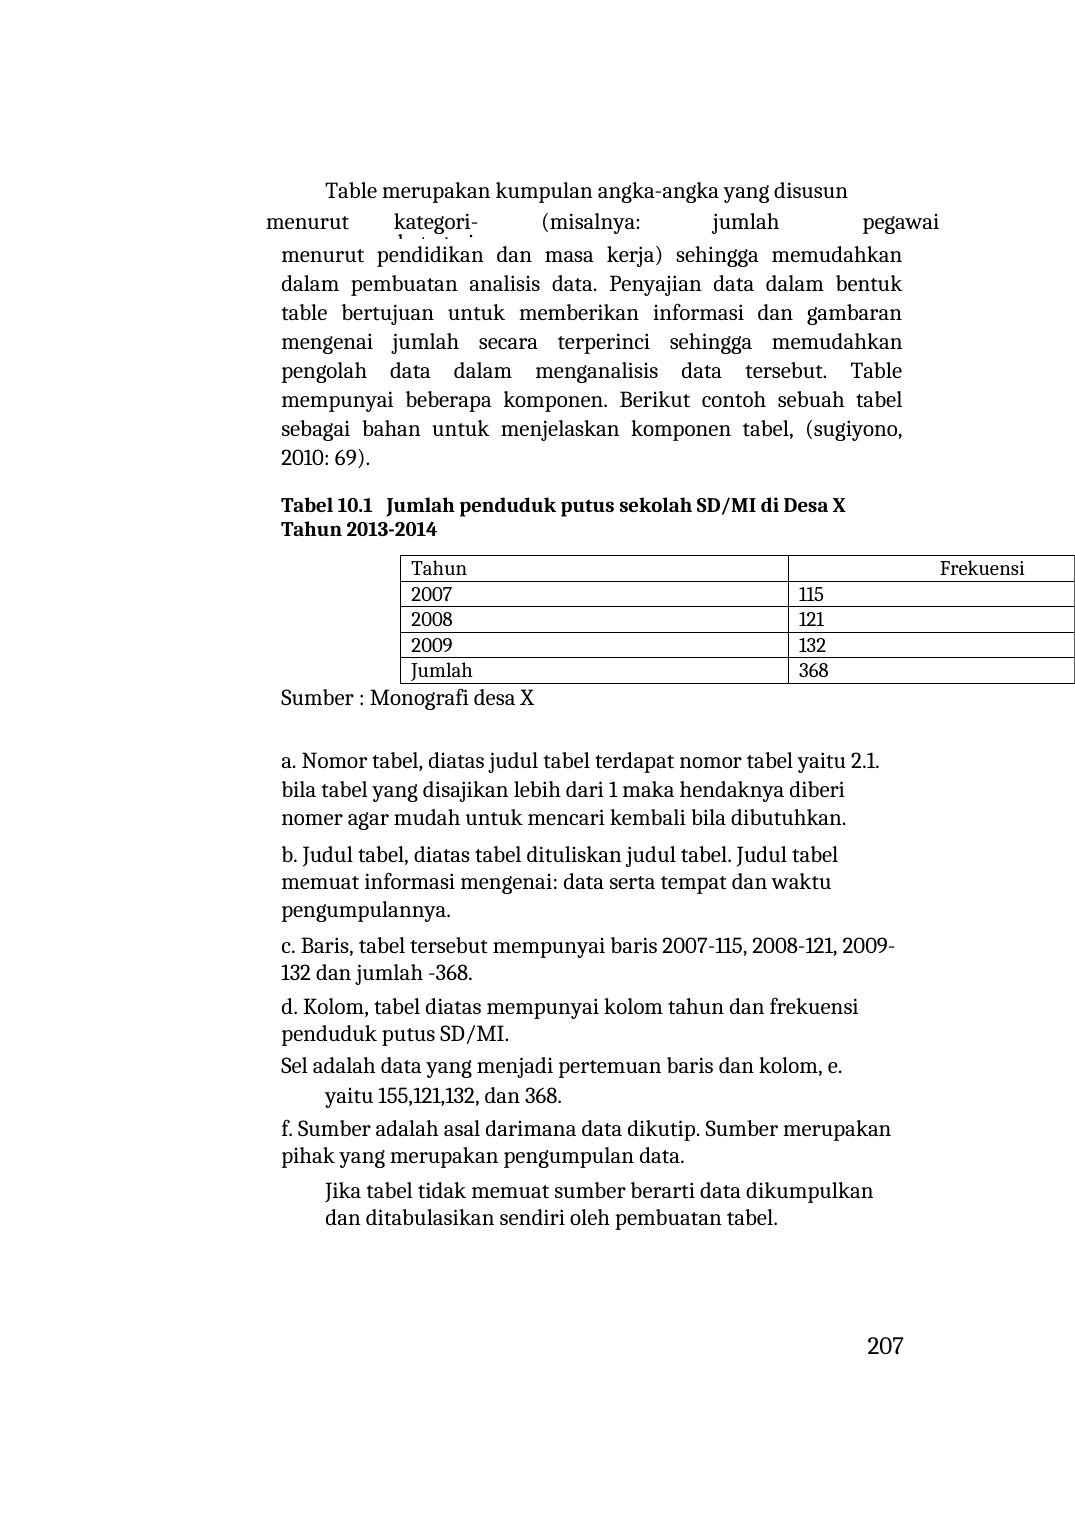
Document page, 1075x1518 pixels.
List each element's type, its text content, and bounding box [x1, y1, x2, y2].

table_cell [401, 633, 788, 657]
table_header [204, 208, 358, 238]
text yaitu 155,121,132, dan 368. [325, 1086, 925, 1108]
text b. Judul tabel, diatas tabel dituliskan judul tabel. Judul tabel memuat informasi mengenai: data serta tempat dan waktu pengumpulannya. [281, 842, 910, 923]
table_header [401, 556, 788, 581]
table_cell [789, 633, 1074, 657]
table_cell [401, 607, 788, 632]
text Table merupakan kumpulan angka-angka yang disusun [325, 181, 925, 203]
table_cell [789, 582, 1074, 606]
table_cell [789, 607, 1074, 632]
text Jika tabel tidak memuat sumber berarti data dikumpulkan dan ditabulasikan sendiri oleh pembuatan tabel. [325, 1178, 910, 1231]
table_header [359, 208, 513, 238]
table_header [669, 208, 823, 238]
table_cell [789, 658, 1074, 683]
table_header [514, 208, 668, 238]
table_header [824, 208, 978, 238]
text menurut pendidikan dan masa kerja) sehingga memudahkan dalam pembuatan analisis data. Penyajian data dalam bentuk table bertujuan untuk memberikan informasi dan gambaran mengenai jumlah secara terperinci sehingga memudahkan pengolah data dalam menganalisis data tersebut. Table mempunyai beberapa komponen. Berikut contoh sebuah tabel sebagai bahan untuk menjelaskan komponen tabel, (sugiyono, 2010: 69). [281, 242, 903, 471]
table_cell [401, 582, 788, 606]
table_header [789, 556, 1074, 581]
text 207 [150, 1335, 904, 1359]
text a. Nomor tabel, diatas judul tabel terdapat nomor tabel yaitu 2.1. bila tabel yang disajikan lebih dari 1 maka hendaknya diberi nomer agar mudah untuk mencari kembali bila dibutuhkan. [281, 748, 910, 832]
text Tabel 10.1 Jumlah penduduk putus sekolah SD/MI di Desa X Tahun 2013-2014 [281, 494, 910, 542]
text f. Sumber adalah asal darimana data dikutip. Sumber merupakan pihak yang merupakan pengumpulan data. [281, 1116, 910, 1169]
text c. Baris, tabel tersebut mempunyai baris 2007-115, 2008-121, 2009-132 dan jumlah -368. [281, 932, 910, 986]
text d. Kolom, tabel diatas mempunyai kolom tahun dan frekuensi penduduk putus SD/MI. [281, 994, 910, 1047]
text Sel adalah data yang menjadi pertemuan baris dan kolom, e. [281, 1055, 925, 1078]
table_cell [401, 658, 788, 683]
text Sumber : Monografi desa X [281, 687, 925, 710]
